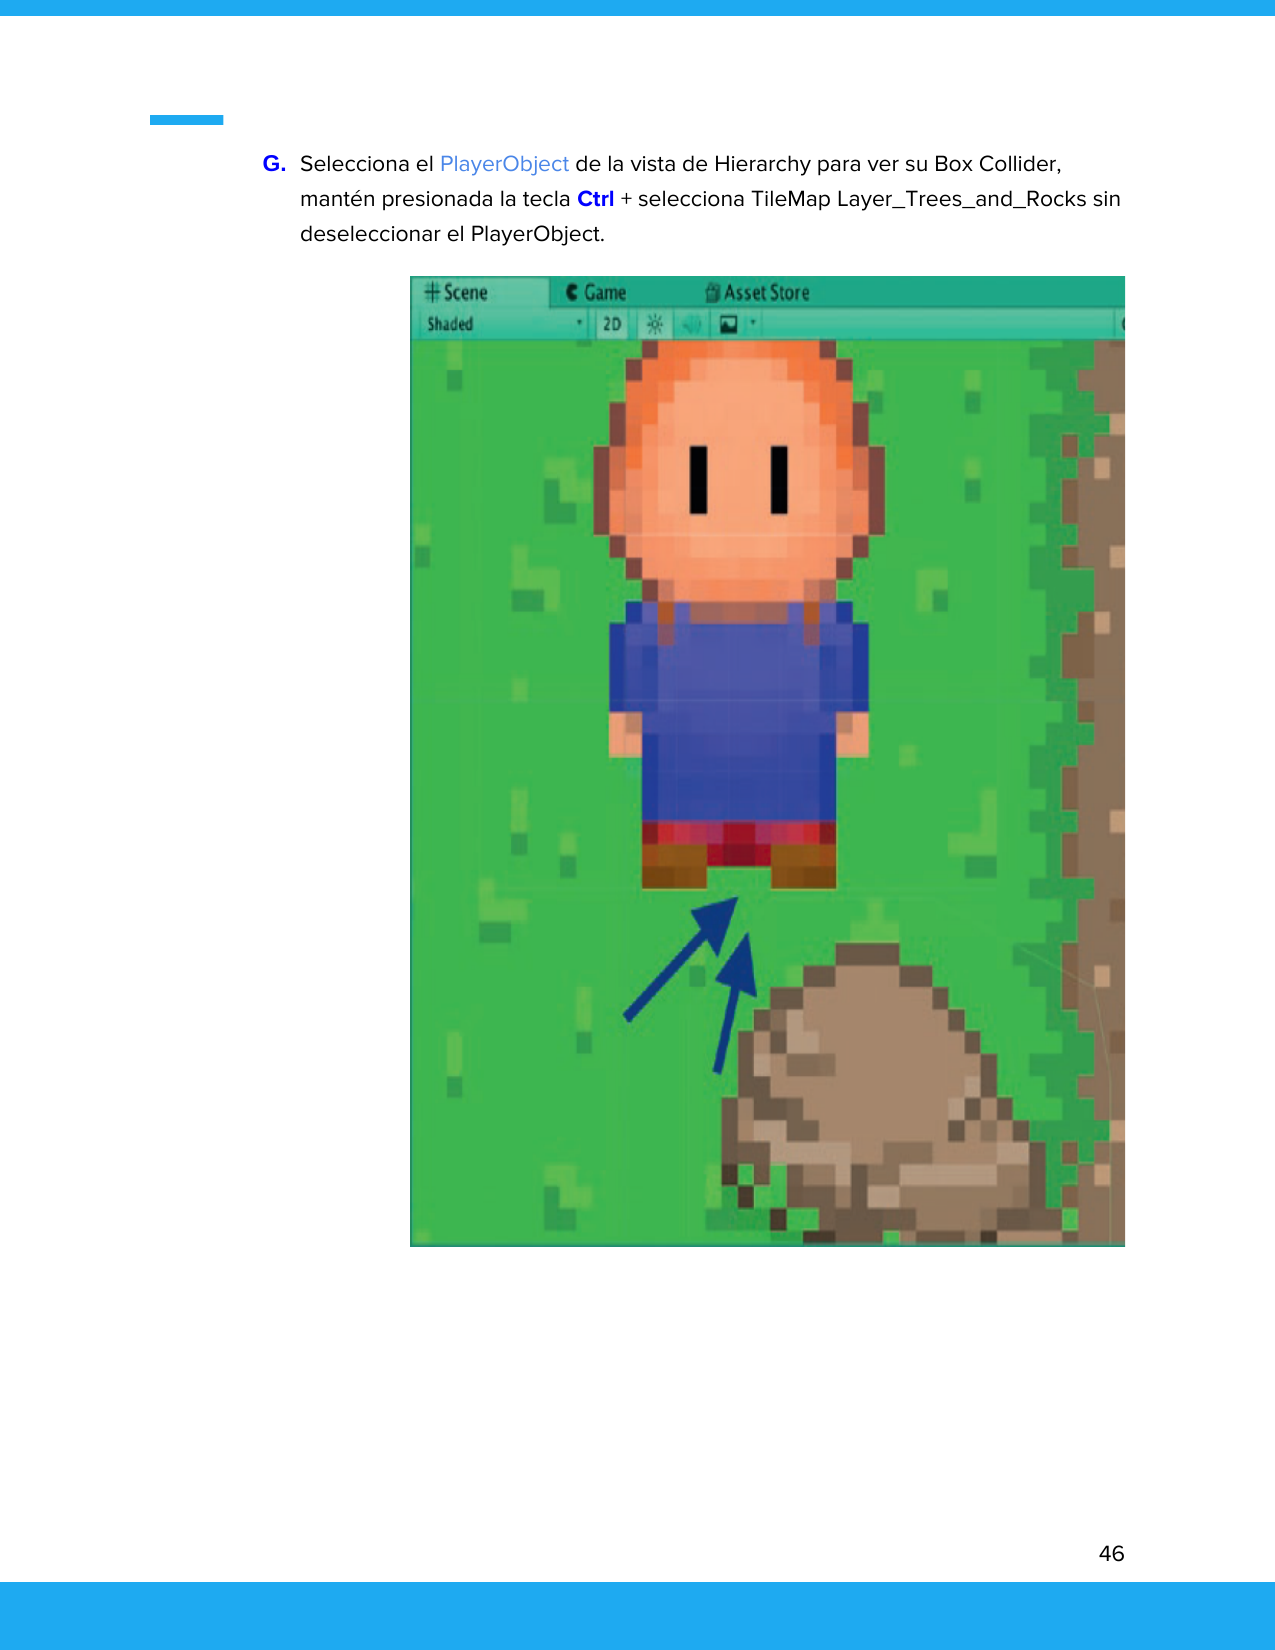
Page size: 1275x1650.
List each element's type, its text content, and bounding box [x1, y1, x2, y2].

picture [0, 0, 1275, 16]
list Selecciona el PlayerObject de la vista de Hierarchy para ver su Box Collider, mantén presionada la tecla Ctrl + selecciona TileMap Layer_Trees_and_Rocks sin deseleccionar el PlayerObject. [262, 150, 1125, 248]
picture [0, 1582, 1275, 1650]
picture [410, 276, 1125, 1247]
picture [150, 115, 224, 125]
